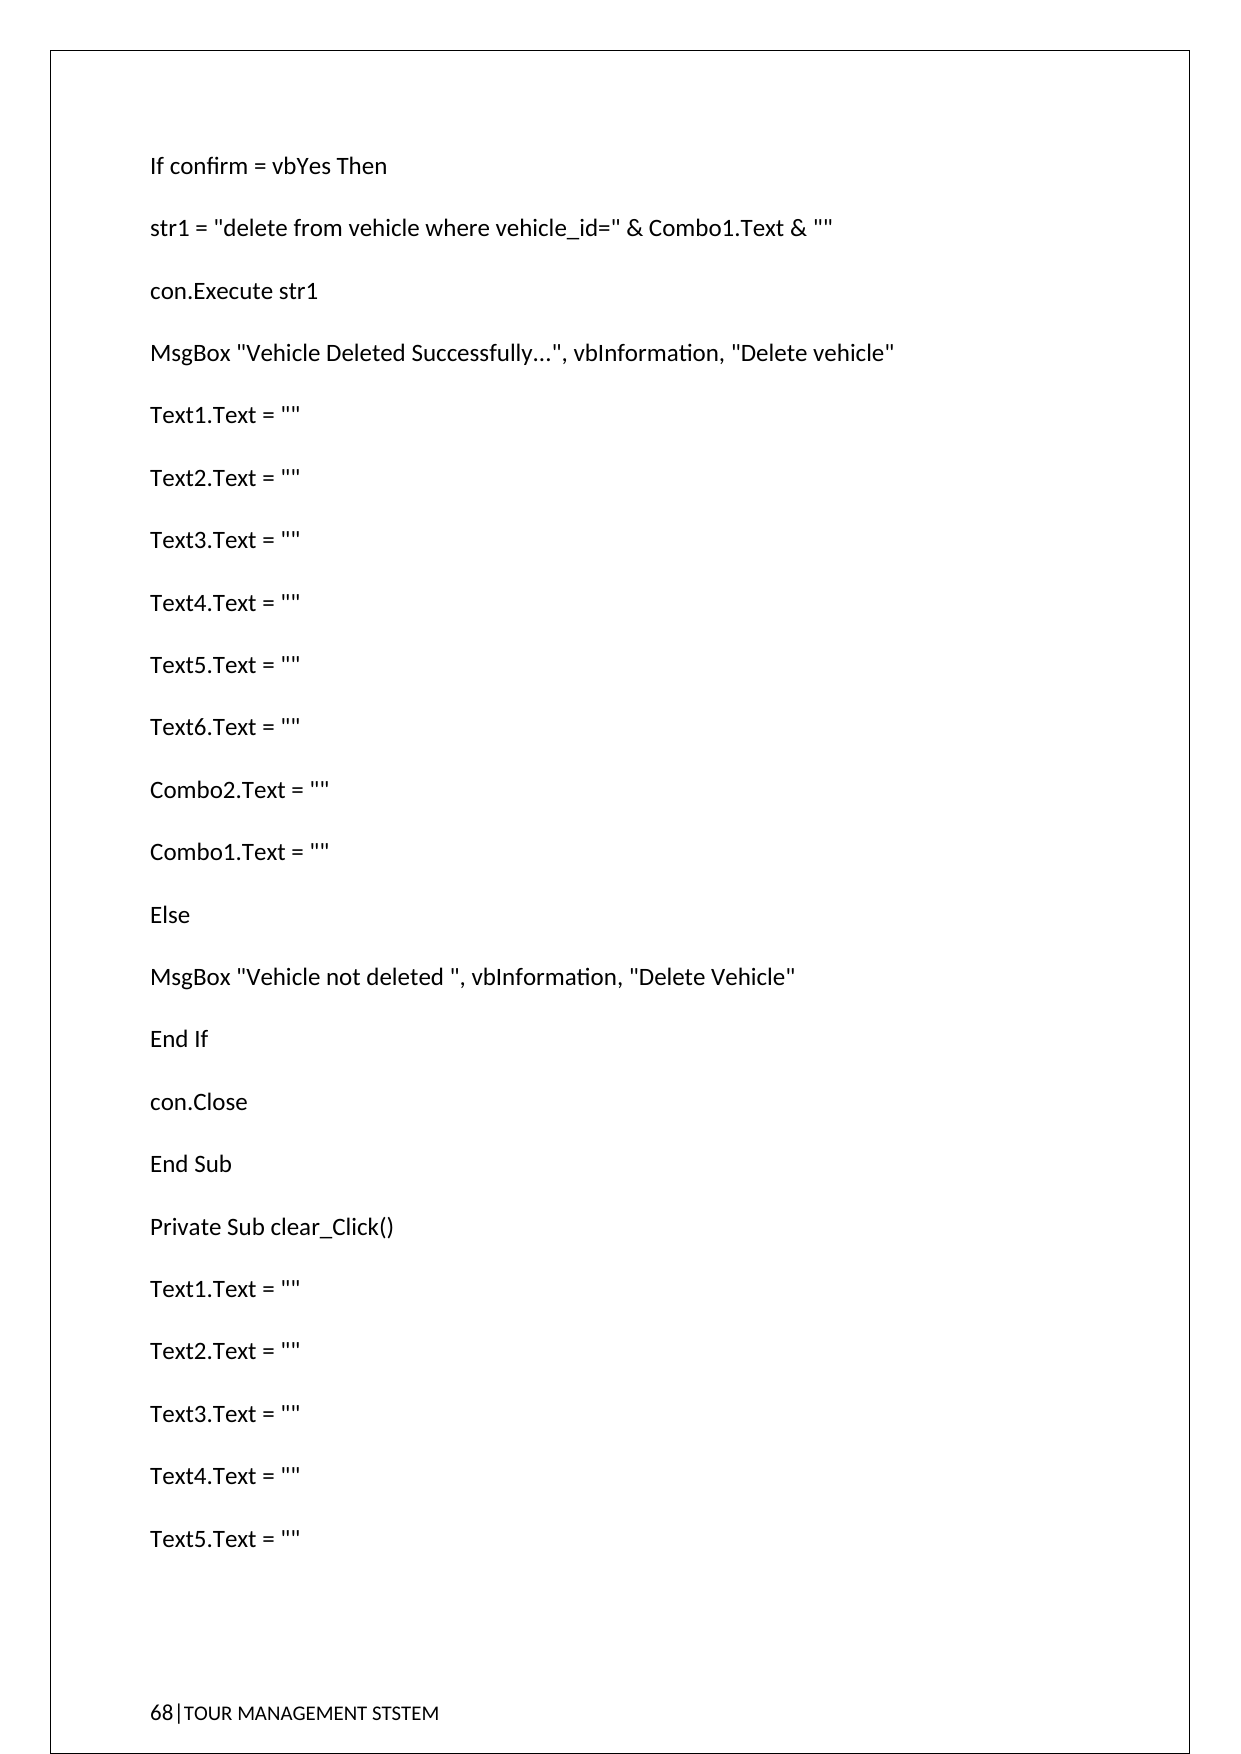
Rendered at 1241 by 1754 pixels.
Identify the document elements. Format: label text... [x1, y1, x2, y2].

text Combo2.Text = "" [150, 774, 1090, 804]
text Text4.Text = "" [150, 587, 1090, 617]
text Text5.Text = "" [150, 1523, 1090, 1553]
text con.Close [150, 1086, 1090, 1116]
text Text2.Text = "" [150, 462, 1090, 492]
text Else [150, 899, 1090, 929]
text Text5.Text = "" [150, 649, 1090, 680]
text End If [150, 1023, 1090, 1054]
text Text1.Text = "" [150, 1273, 1090, 1304]
text con.Execute str1 [150, 275, 1090, 305]
text MsgBox "Vehicle not deleted ", vbInformation, "Delete Vehicle" [150, 961, 1090, 992]
text Text3.Text = "" [150, 524, 1090, 555]
text Combo1.Text = "" [150, 836, 1090, 867]
text MsgBox "Vehicle Deleted Successfully...", vbInformation, "Delete vehicle" [150, 337, 1090, 368]
text Text1.Text = "" [150, 399, 1090, 430]
text Text3.Text = "" [150, 1398, 1090, 1428]
text Text4.Text = "" [150, 1460, 1090, 1491]
text Private Sub clear_Click() [150, 1211, 1090, 1241]
text Text2.Text = "" [150, 1336, 1090, 1366]
text str1 = "delete from vehicle where vehicle_id=" & Combo1.Text & "" [150, 212, 1090, 243]
text If confirm = vbYes Then [150, 150, 1090, 181]
text Text6.Text = "" [150, 712, 1090, 742]
text End Sub [150, 1148, 1090, 1179]
